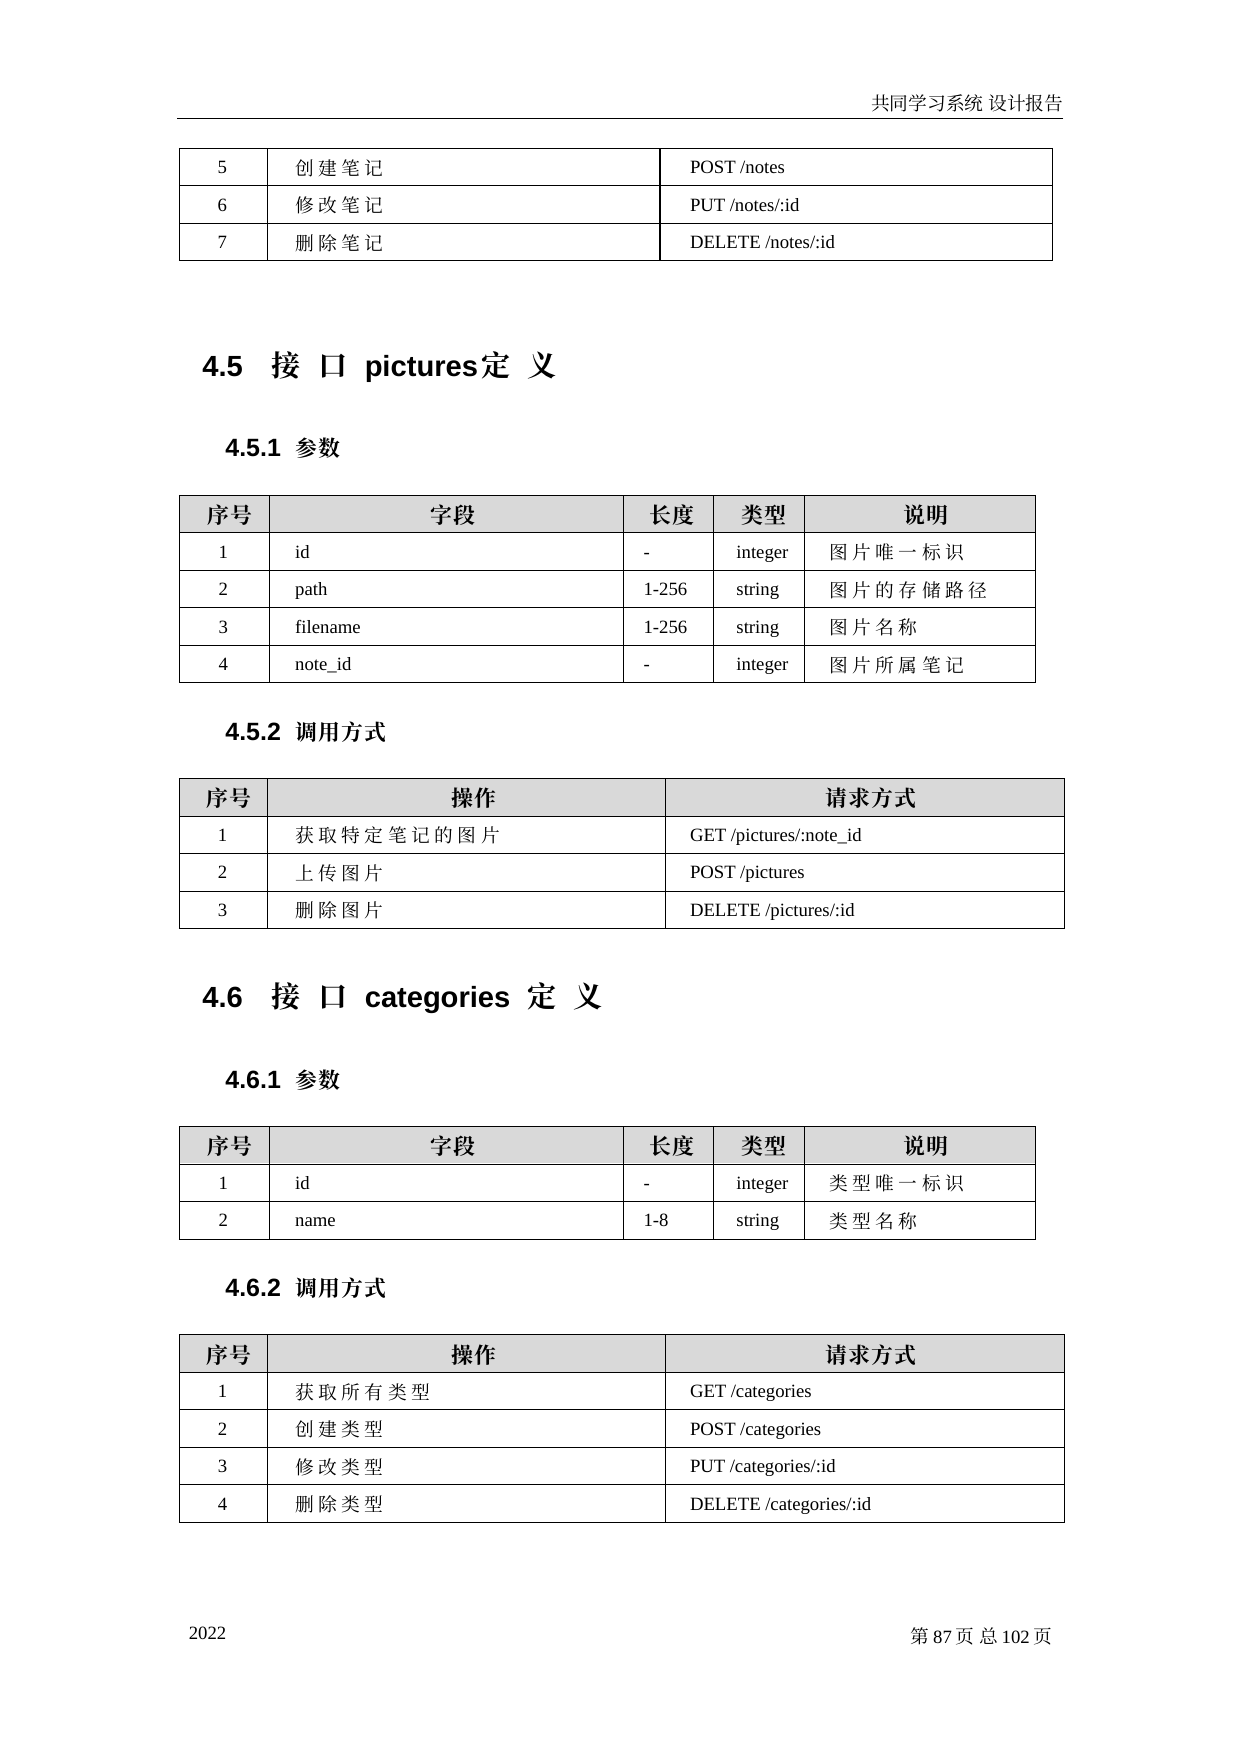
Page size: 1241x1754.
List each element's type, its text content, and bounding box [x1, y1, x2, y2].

table_cell 图片的存储路径 [805, 571, 1035, 607]
table_cell 图片名称 [805, 608, 1035, 645]
table_header 类型 [714, 1127, 804, 1163]
table_cell string [714, 608, 804, 645]
table_header 序号 [180, 1335, 267, 1372]
subtitle 调用方式 [208, 712, 1061, 749]
table_cell POST /pictures [666, 854, 1064, 891]
table_header 序号 [180, 779, 267, 816]
table_cell DELETE /notes/:id [661, 224, 1052, 260]
table_header 请求方式 [666, 1335, 1064, 1372]
table_cell 1 [180, 1373, 267, 1409]
table_cell 图片所属笔记 [805, 646, 1035, 682]
table_header 长度 [624, 1127, 713, 1163]
table_cell POST /categories [666, 1410, 1064, 1447]
table_header 字段 [270, 1127, 623, 1163]
table_cell 获取特定笔记的图片 [268, 817, 665, 853]
table_cell 4 [180, 646, 269, 682]
table_cell string [714, 571, 804, 607]
table_cell 删除类型 [268, 1485, 665, 1522]
table_cell 删除笔记 [268, 224, 659, 260]
table_header 序号 [180, 496, 269, 532]
table_cell 2 [180, 1202, 269, 1238]
table_cell 2 [180, 1410, 267, 1447]
table_cell GET /categories [666, 1373, 1064, 1409]
subtitle 调用方式 [208, 1269, 1061, 1305]
table_cell path [270, 571, 623, 607]
table_cell id [270, 1165, 623, 1201]
table_cell 1-256 [624, 571, 713, 607]
table_cell POST /notes [661, 149, 1052, 185]
table_cell 1 [180, 533, 269, 570]
table_cell 图片唯一标识 [805, 533, 1035, 570]
table_cell filename [270, 608, 623, 645]
table_cell 1 [180, 817, 267, 853]
table_cell note_id [270, 646, 623, 682]
table_cell 2 [180, 854, 267, 891]
table_cell 上传图片 [268, 854, 665, 891]
table_cell 3 [180, 892, 267, 928]
table_cell 3 [180, 1448, 267, 1484]
table_cell 删除图片 [268, 892, 665, 928]
table_cell integer [714, 646, 804, 682]
table_cell 7 [180, 224, 267, 260]
table_cell 修改类型 [268, 1448, 665, 1484]
table_cell DELETE /pictures/:id [666, 892, 1064, 928]
table_header 操作 [268, 1335, 665, 1372]
table_cell id [270, 533, 623, 570]
table_header 类型 [714, 496, 804, 532]
subtitle 接口categories 定义 [191, 958, 1061, 1031]
table_header 说明 [805, 1127, 1035, 1163]
table_cell 创建类型 [268, 1410, 665, 1447]
table_cell 1 [180, 1165, 269, 1201]
table_cell integer [714, 533, 804, 570]
table_cell 类型唯一标识 [805, 1165, 1035, 1201]
table_cell 5 [180, 149, 267, 185]
table_cell 获取所有类型 [268, 1373, 665, 1409]
table_cell PUT /categories/:id [666, 1448, 1064, 1484]
table_cell 创建笔记 [268, 149, 659, 185]
table_cell 修改笔记 [268, 186, 659, 223]
table_cell string [714, 1202, 804, 1238]
subtitle 接口pictures定义 [191, 327, 1061, 400]
table_cell 1-256 [624, 608, 713, 645]
table_header 请求方式 [666, 779, 1064, 816]
table_cell 1-8 [624, 1202, 713, 1238]
table_cell - [624, 1165, 713, 1201]
table_header 长度 [624, 496, 713, 532]
table_cell integer [714, 1165, 804, 1201]
table_cell - [624, 533, 713, 570]
subtitle 参数 [208, 429, 1061, 466]
table_cell 6 [180, 186, 267, 223]
subtitle 参数 [208, 1060, 1061, 1097]
table_cell 类型名称 [805, 1202, 1035, 1238]
table_header 序号 [180, 1127, 269, 1163]
table_cell PUT /notes/:id [661, 186, 1052, 223]
table_header 说明 [805, 496, 1035, 532]
table_cell GET /pictures/:note_id [666, 817, 1064, 853]
table_cell name [270, 1202, 623, 1238]
table_cell 4 [180, 1485, 267, 1522]
table_cell 3 [180, 608, 269, 645]
table_cell - [624, 646, 713, 682]
table_cell 2 [180, 571, 269, 607]
table_cell DELETE /categories/:id [666, 1485, 1064, 1522]
table_header 操作 [268, 779, 665, 816]
table_header 字段 [270, 496, 623, 532]
